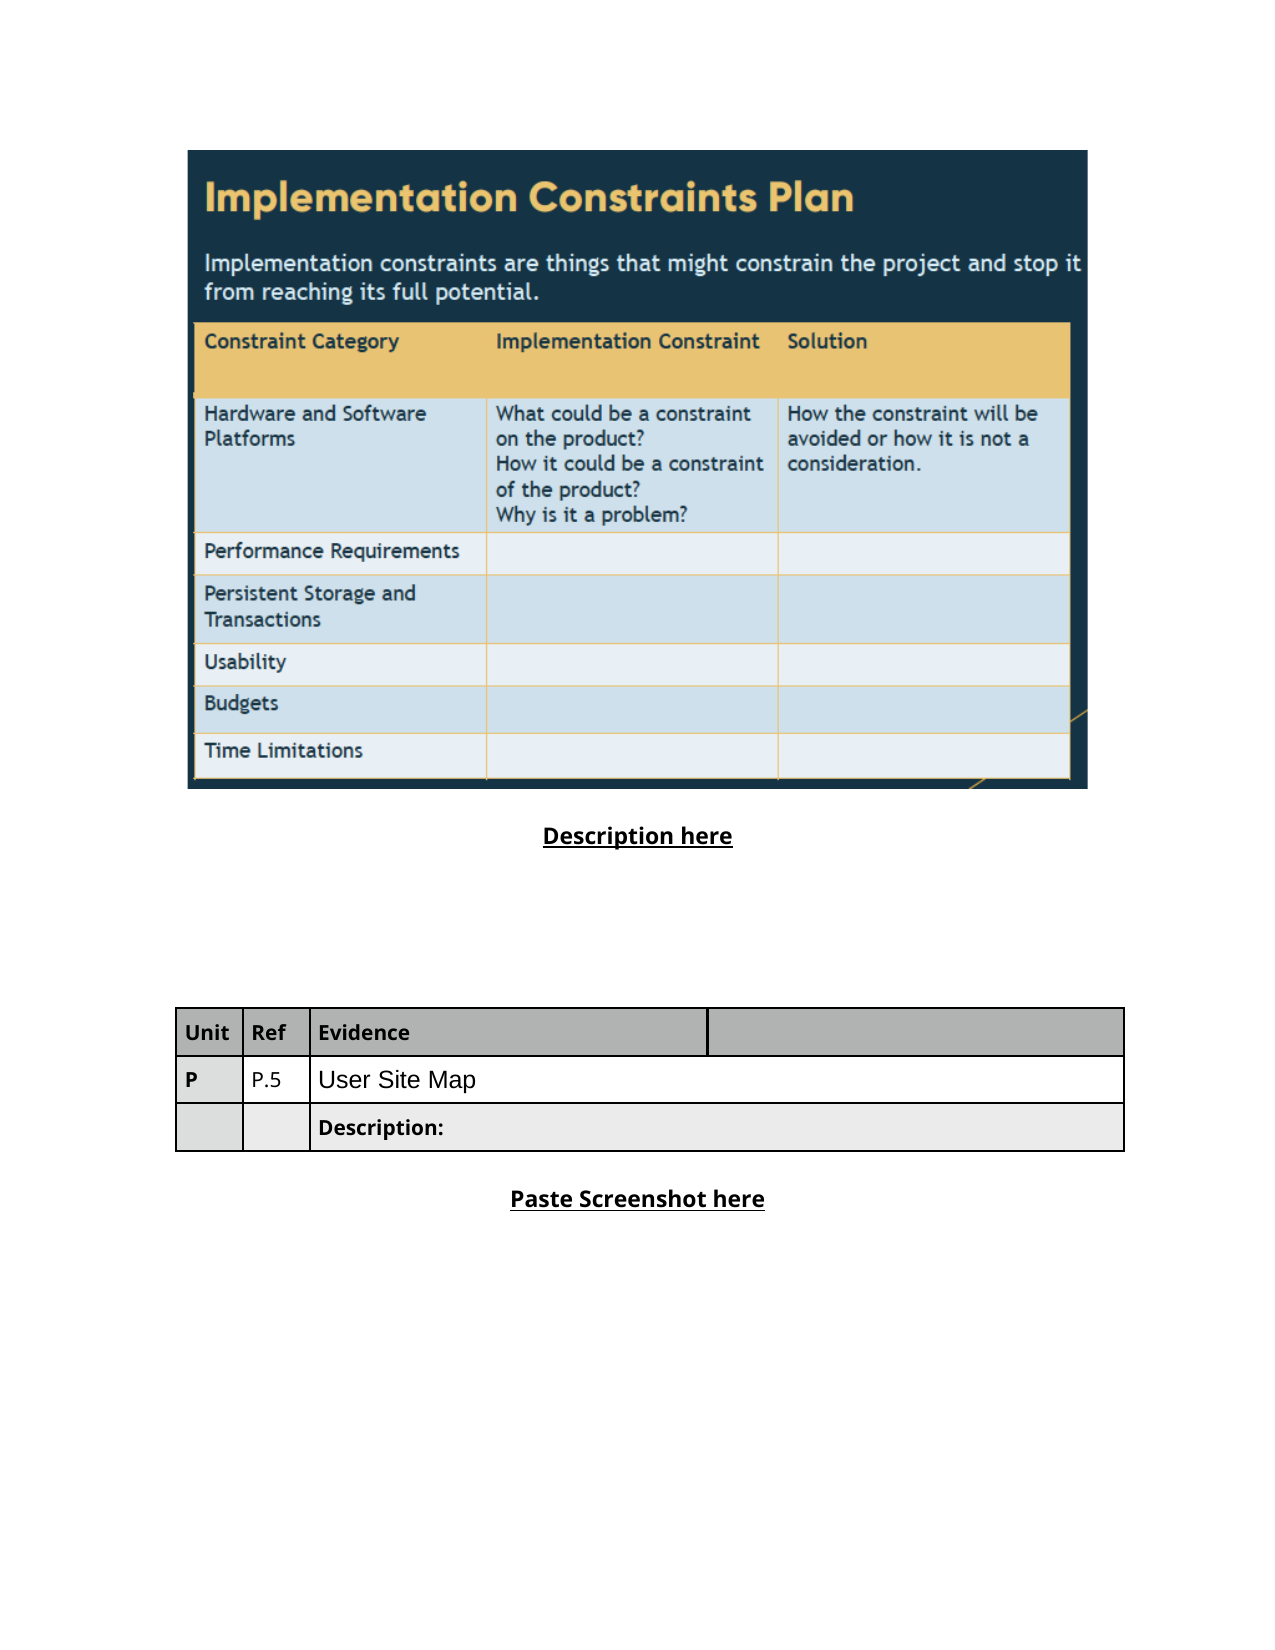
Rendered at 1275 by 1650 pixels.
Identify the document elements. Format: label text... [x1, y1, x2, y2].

table_cell [244, 1104, 309, 1150]
text Paste Screenshot here [187, 1183, 1087, 1214]
table_header Evidence [311, 1009, 706, 1055]
table_cell User Site Map [311, 1057, 1123, 1102]
table_cell P.5 [244, 1057, 309, 1102]
table_cell P [177, 1057, 242, 1102]
table_cell [177, 1104, 242, 1150]
table_header Unit [177, 1009, 242, 1055]
text Description here [187, 820, 1087, 851]
table_header Ref [244, 1009, 309, 1055]
picture [187, 150, 1088, 789]
table_header [709, 1009, 1123, 1055]
table_cell Description: [311, 1104, 1123, 1150]
